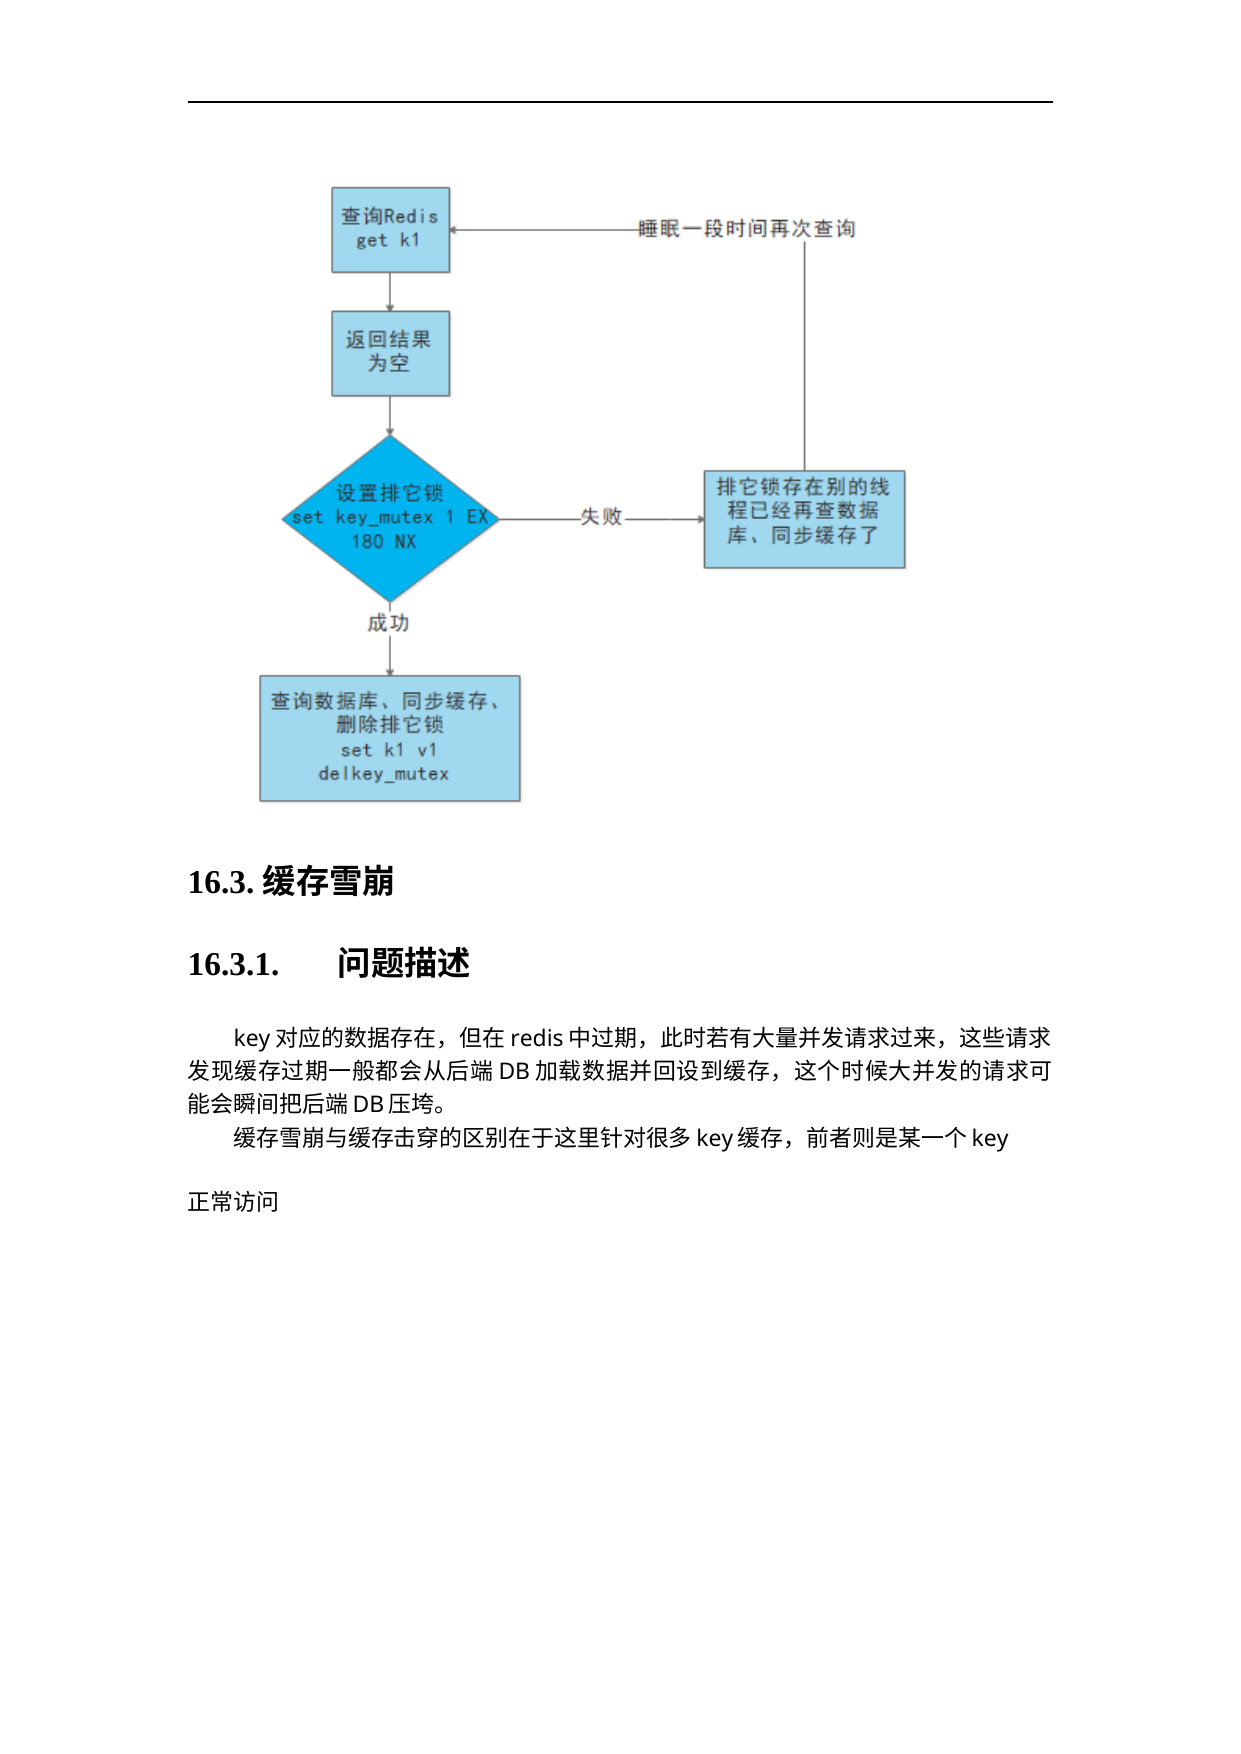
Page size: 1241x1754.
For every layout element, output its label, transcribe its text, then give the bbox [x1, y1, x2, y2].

list 缓存雪崩 [187, 855, 1053, 903]
text 缓存雪崩与缓存击穿的区别在于这里针对很多key缓存，前者则是某一个key [187, 1119, 1053, 1153]
picture [233, 181, 934, 824]
list 问题描述 [187, 937, 1053, 985]
text 正常访问 [187, 1184, 1053, 1217]
text key对应的数据存在，但在redis中过期，此时若有大量并发请求过来，这些请求发现缓存过期一般都会从后端DB加载数据并回设到缓存，这个时候大并发的请求可能会瞬间把后端DB压垮。 [187, 1019, 1053, 1119]
